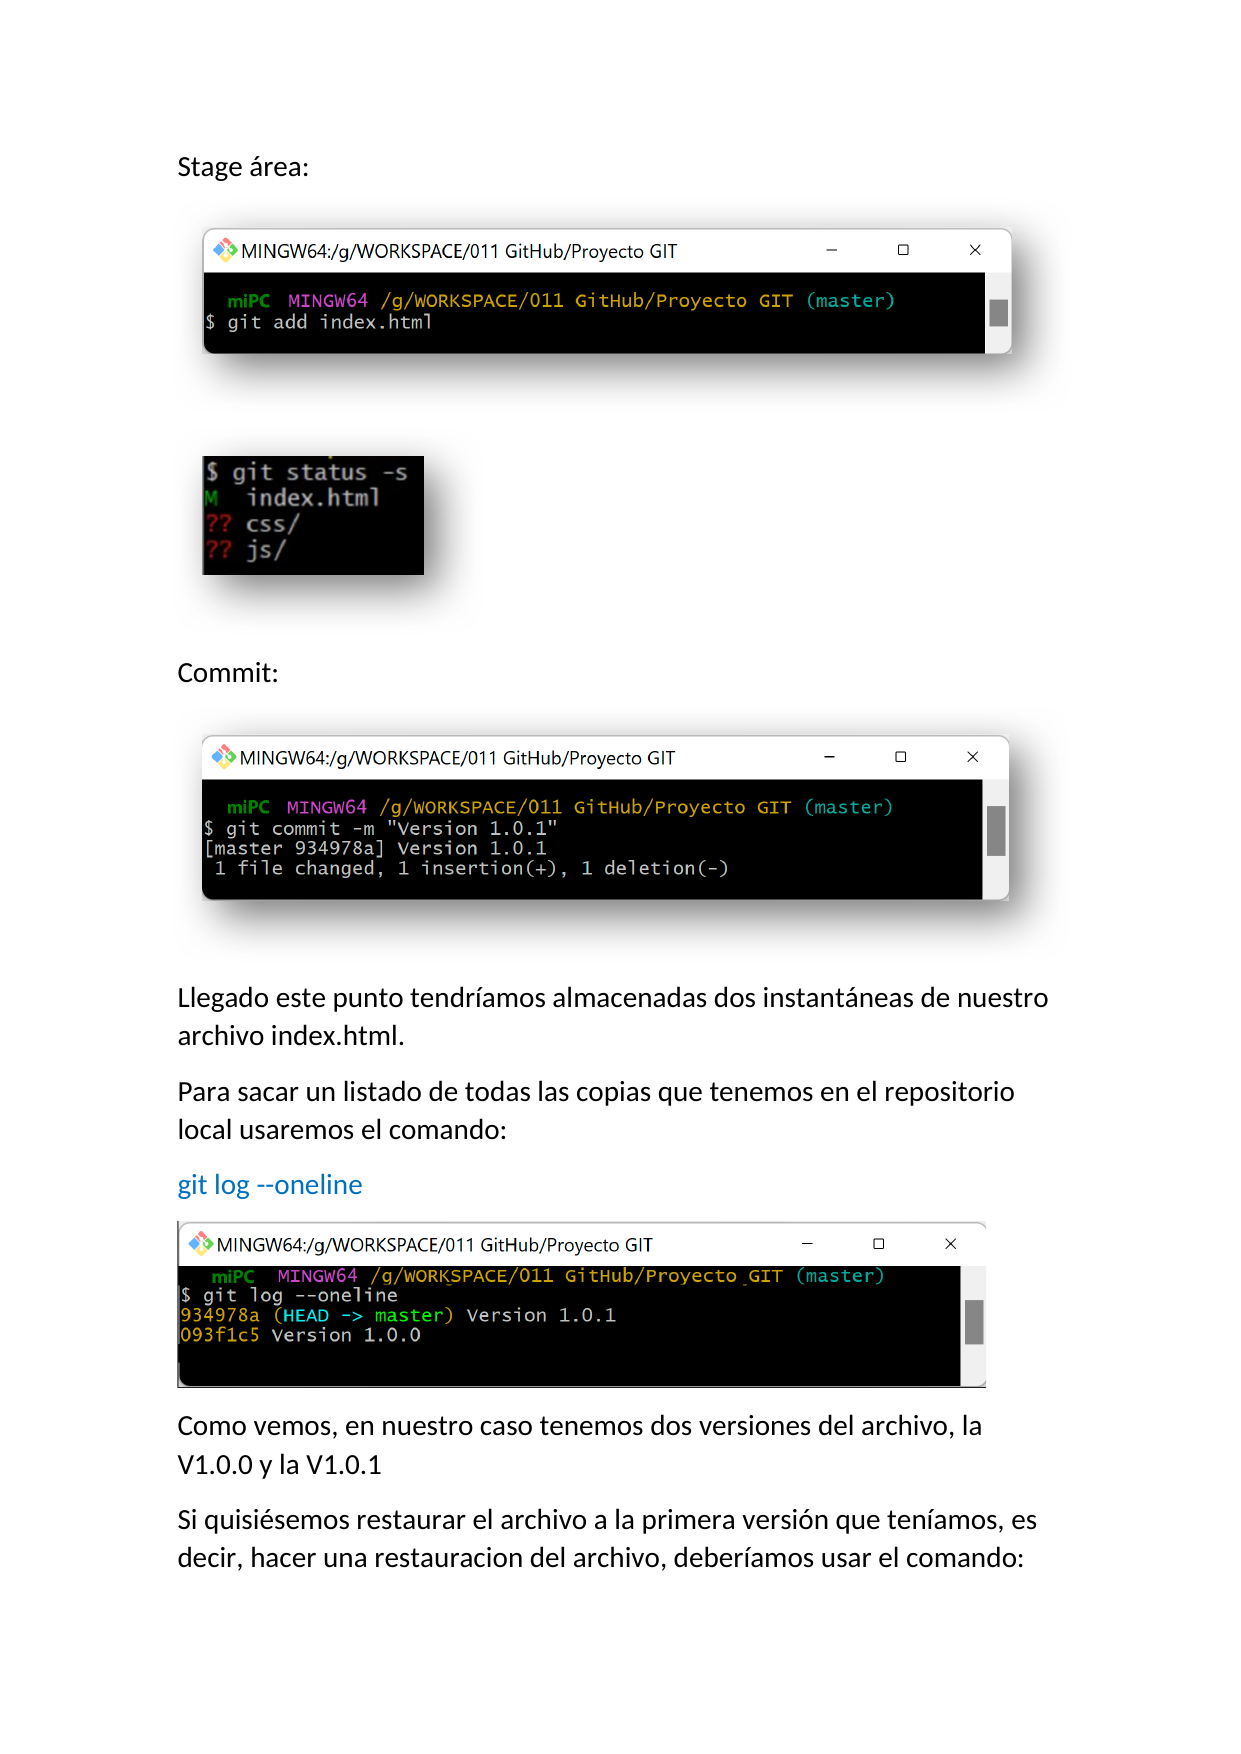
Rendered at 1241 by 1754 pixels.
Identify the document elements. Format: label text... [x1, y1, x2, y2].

text Llegado este punto tendríamos almacenadas dos instantáneas de nuestro archivo index.html. [177, 979, 1063, 1053]
text git log --oneline [177, 1166, 1063, 1202]
text Como vemos, en nuestro caso tenemos dos versiones del archivo, la V1.0.0 y la V1.0.1 [177, 1407, 1063, 1481]
text Para sacar un listado de todas las copias que tenemos en el repositorio local usaremos el comando: [177, 1073, 1063, 1147]
text Commit: [177, 654, 1063, 690]
text Si quisiésemos restaurar el archivo a la primera versión que teníamos, es decir, hacer una restauracion del archivo, deberíamos usar el comando: [177, 1501, 1063, 1575]
picture [202, 227, 1012, 354]
text Stage área: [177, 148, 1063, 183]
picture [202, 456, 424, 575]
picture [202, 734, 1009, 901]
picture [177, 1221, 987, 1388]
